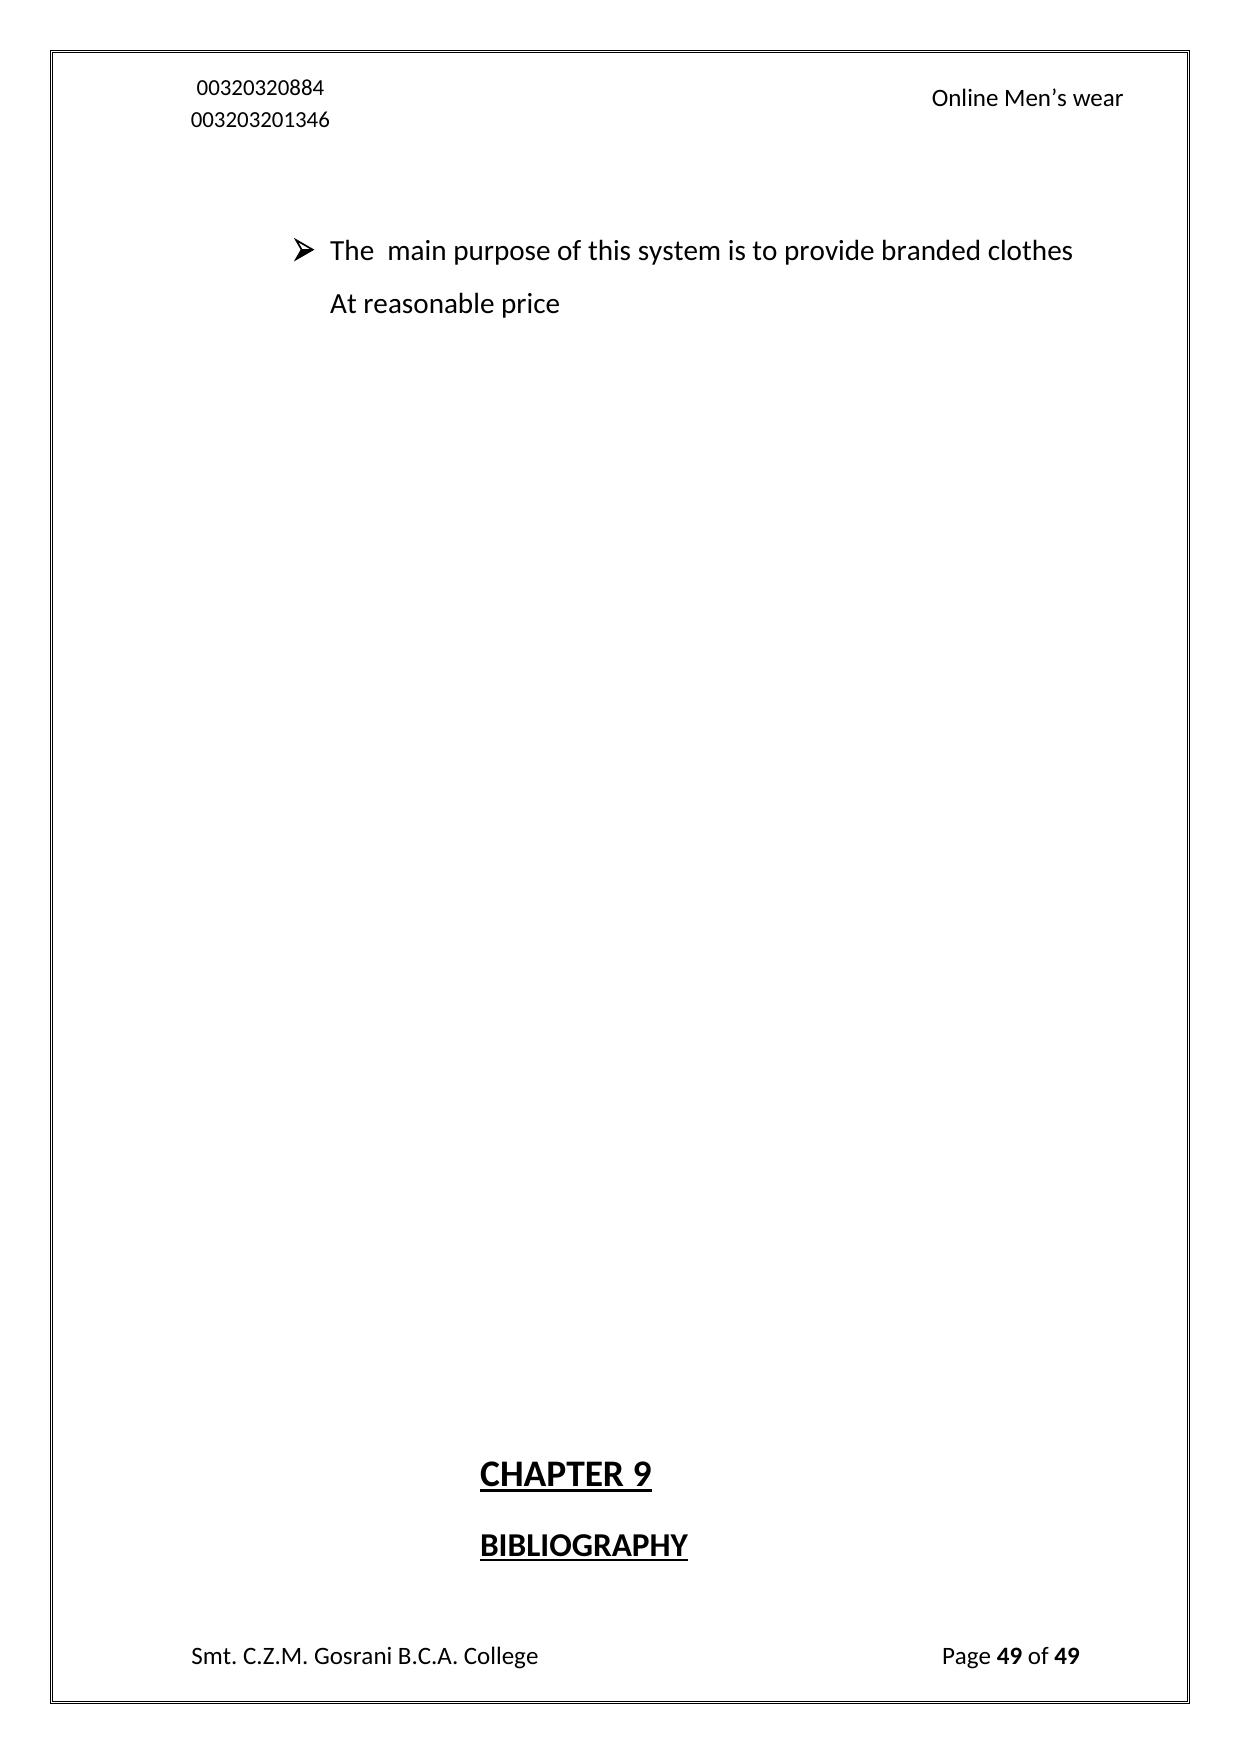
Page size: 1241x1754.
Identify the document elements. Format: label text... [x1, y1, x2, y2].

text CHAPTER 9 [405, 1450, 1090, 1496]
list The main purpose of this system is to provide branded clothes At reasonable price [292, 232, 1090, 321]
text BIBLIOGRAPHY [180, 1524, 1090, 1565]
